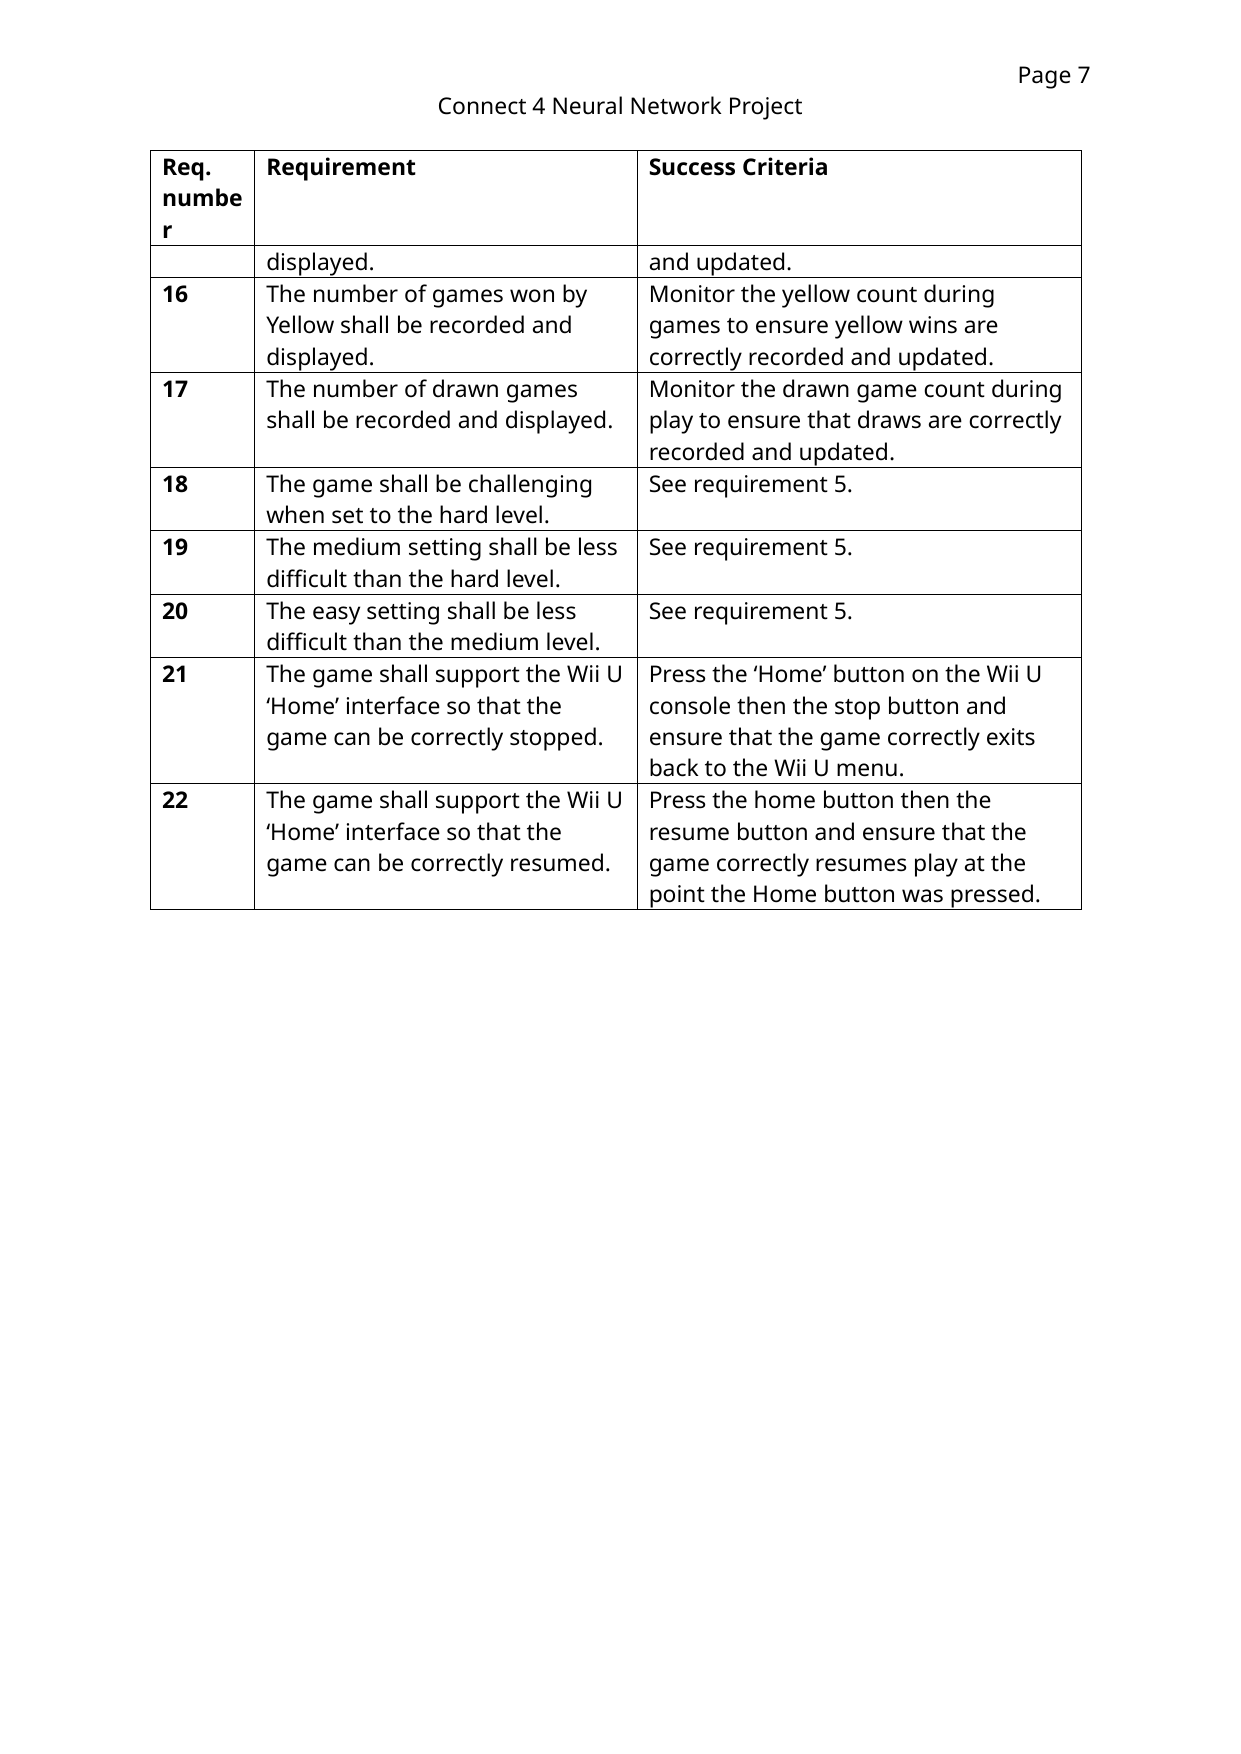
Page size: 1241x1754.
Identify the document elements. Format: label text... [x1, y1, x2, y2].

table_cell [638, 246, 1081, 277]
table_cell 15 [151, 246, 254, 277]
table_cell 16 [151, 278, 254, 372]
table_cell The game shall support the Wii U ‘Home’ interface so that the game can be correctly resumed. [255, 784, 637, 909]
table_cell 20 [151, 595, 254, 657]
table_cell See requirement 5. [638, 595, 1081, 657]
table_cell Press the home button then the resume button and ensure that the game correctly resumes play at the point the Home button was pressed. [638, 784, 1081, 909]
table_cell 18 [151, 468, 254, 530]
table_cell The medium setting shall be less difficult than the hard level. [255, 531, 637, 594]
table_cell Press the ‘Home’ button on the Wii U console then the stop button and ensure that the game correctly exits back to the Wii U menu. [638, 658, 1081, 783]
table_cell 22 [151, 784, 254, 909]
table_cell The easy setting shall be less difficult than the medium level. [255, 595, 637, 657]
table_cell 17 [151, 373, 254, 467]
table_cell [255, 246, 637, 277]
table_cell See requirement 5. [638, 468, 1081, 530]
table_cell See requirement 5. [638, 531, 1081, 594]
table_header Requirement [255, 151, 637, 245]
table_cell The number of games won by Yellow shall be recorded and displayed. [255, 278, 637, 372]
table_cell The game shall support the Wii U ‘Home’ interface so that the game can be correctly stopped. [255, 658, 637, 783]
table_cell The game shall be challenging when set to the hard level. [255, 468, 637, 530]
table_header Success Criteria [638, 151, 1081, 245]
table_header Req. number [151, 151, 254, 245]
table_cell 21 [151, 658, 254, 783]
table_cell 19 [151, 531, 254, 594]
table_cell Monitor the yellow count during games to ensure yellow wins are correctly recorded and updated. [638, 278, 1081, 372]
table_cell Monitor the drawn game count during play to ensure that draws are correctly recorded and updated. [638, 373, 1081, 467]
table_cell The number of drawn games shall be recorded and displayed. [255, 373, 637, 467]
